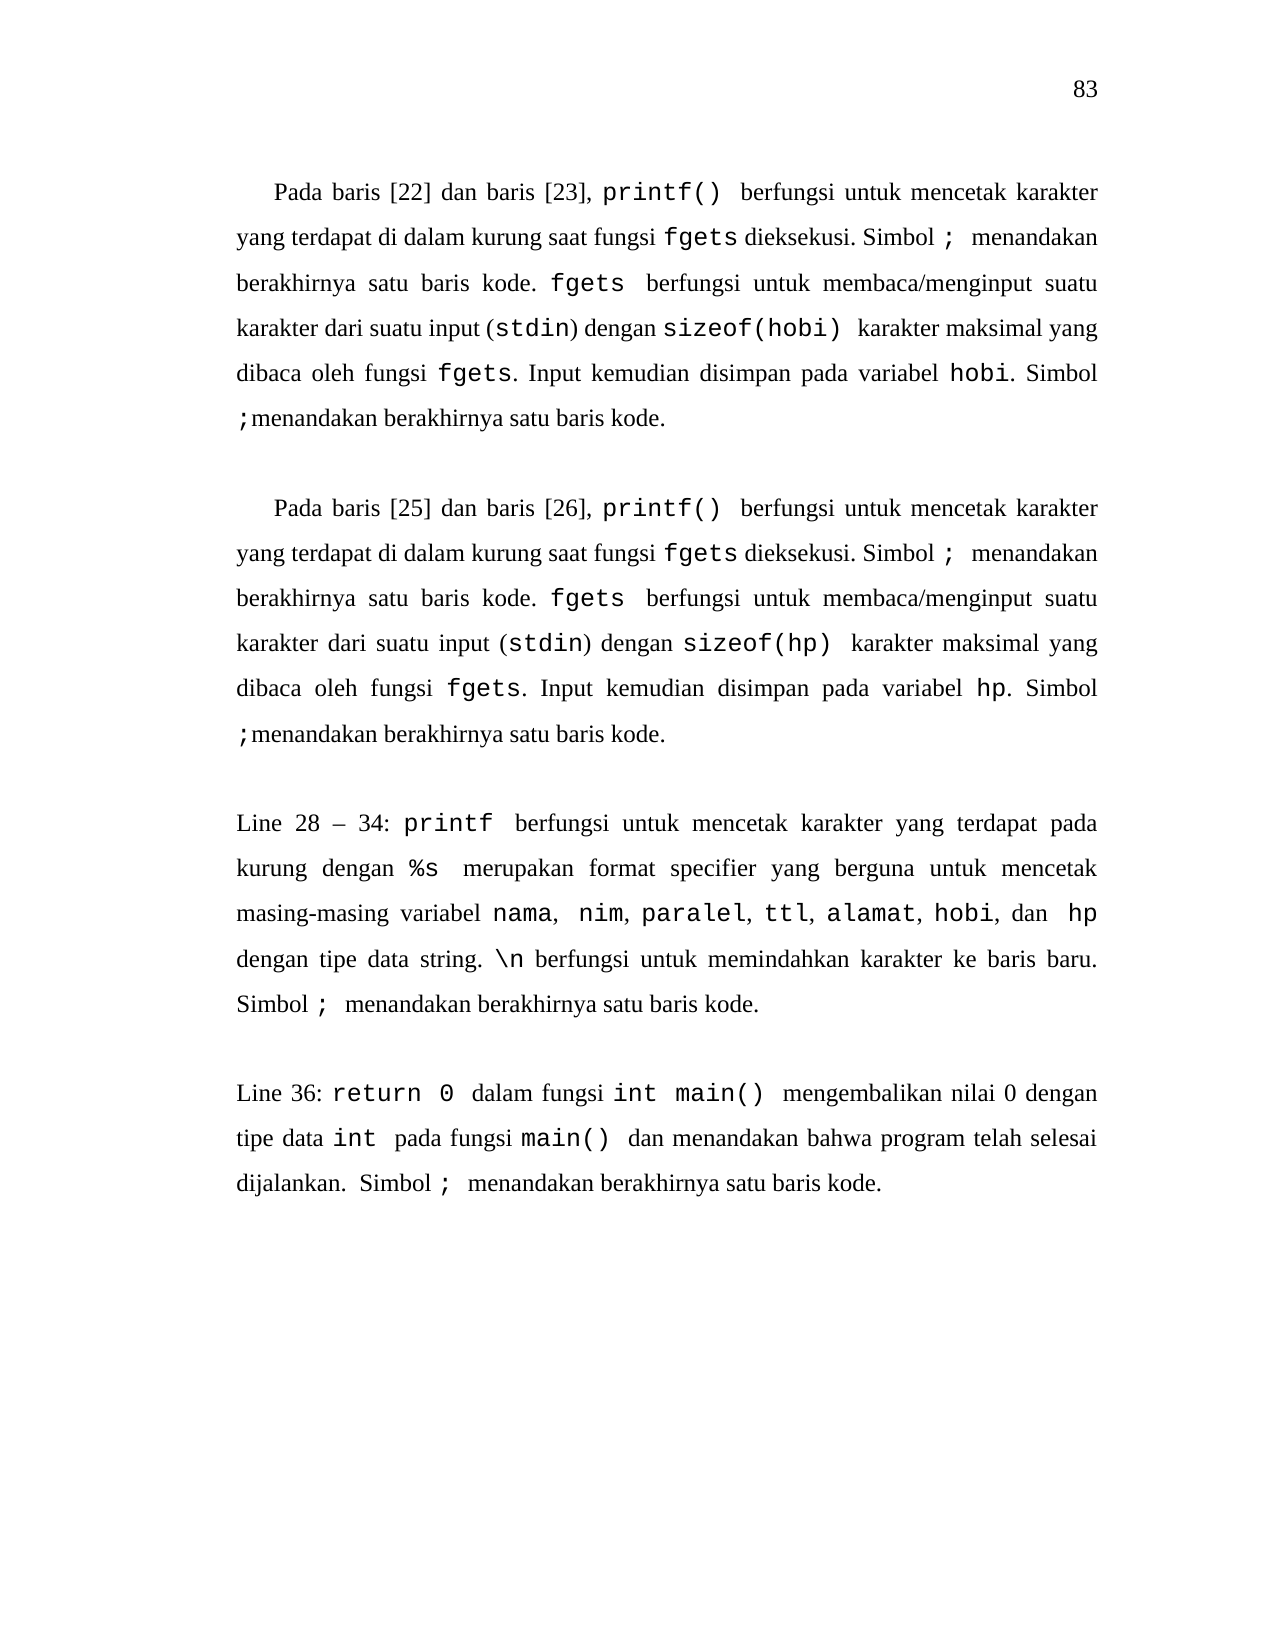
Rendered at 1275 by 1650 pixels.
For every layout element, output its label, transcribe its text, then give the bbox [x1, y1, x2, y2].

text Pada baris [22] dan baris [23], printf() berfungsi untuk mencetak karakter yang terdapat di dalam kurung saat fungsi fgets dieksekusi. Simbol ; menandakan berakhirnya satu baris kode. fgets berfungsi untuk membaca/menginput suatu karakter dari suatu input (stdin) dengan sizeof(hobi) karakter maksimal yang dibaca oleh fungsi fgets. Input kemudian disimpan pada variabel hobi. Simbol ;menandakan berakhirnya satu baris kode. [236, 177, 1098, 434]
text Line 28 – 34: printf berfungsi untuk mencetak karakter yang terdapat pada kurung dengan %s merupakan format specifier yang berguna untuk mencetak masing-masing variabel nama, nim, paralel, ttl, alamat, hobi, dan hp dengan tipe data string. \n berfungsi untuk memindahkan karakter ke baris baru. Simbol ; menandakan berakhirnya satu baris kode. [236, 808, 1098, 1020]
text Line 36: return 0 dalam fungsi int main() mengembalikan nilai 0 dengan tipe data int pada fungsi main() dan menandakan bahwa program telah selesai dijalankan. Simbol ; menandakan berakhirnya satu baris kode. [236, 1078, 1098, 1199]
text Pada baris [25] dan baris [26], printf() berfungsi untuk mencetak karakter yang terdapat di dalam kurung saat fungsi fgets dieksekusi. Simbol ; menandakan berakhirnya satu baris kode. fgets berfungsi untuk membaca/menginput suatu karakter dari suatu input (stdin) dengan sizeof(hp) karakter maksimal yang dibaca oleh fungsi fgets. Input kemudian disimpan pada variabel hp. Simbol ;menandakan berakhirnya satu baris kode. [236, 493, 1098, 749]
